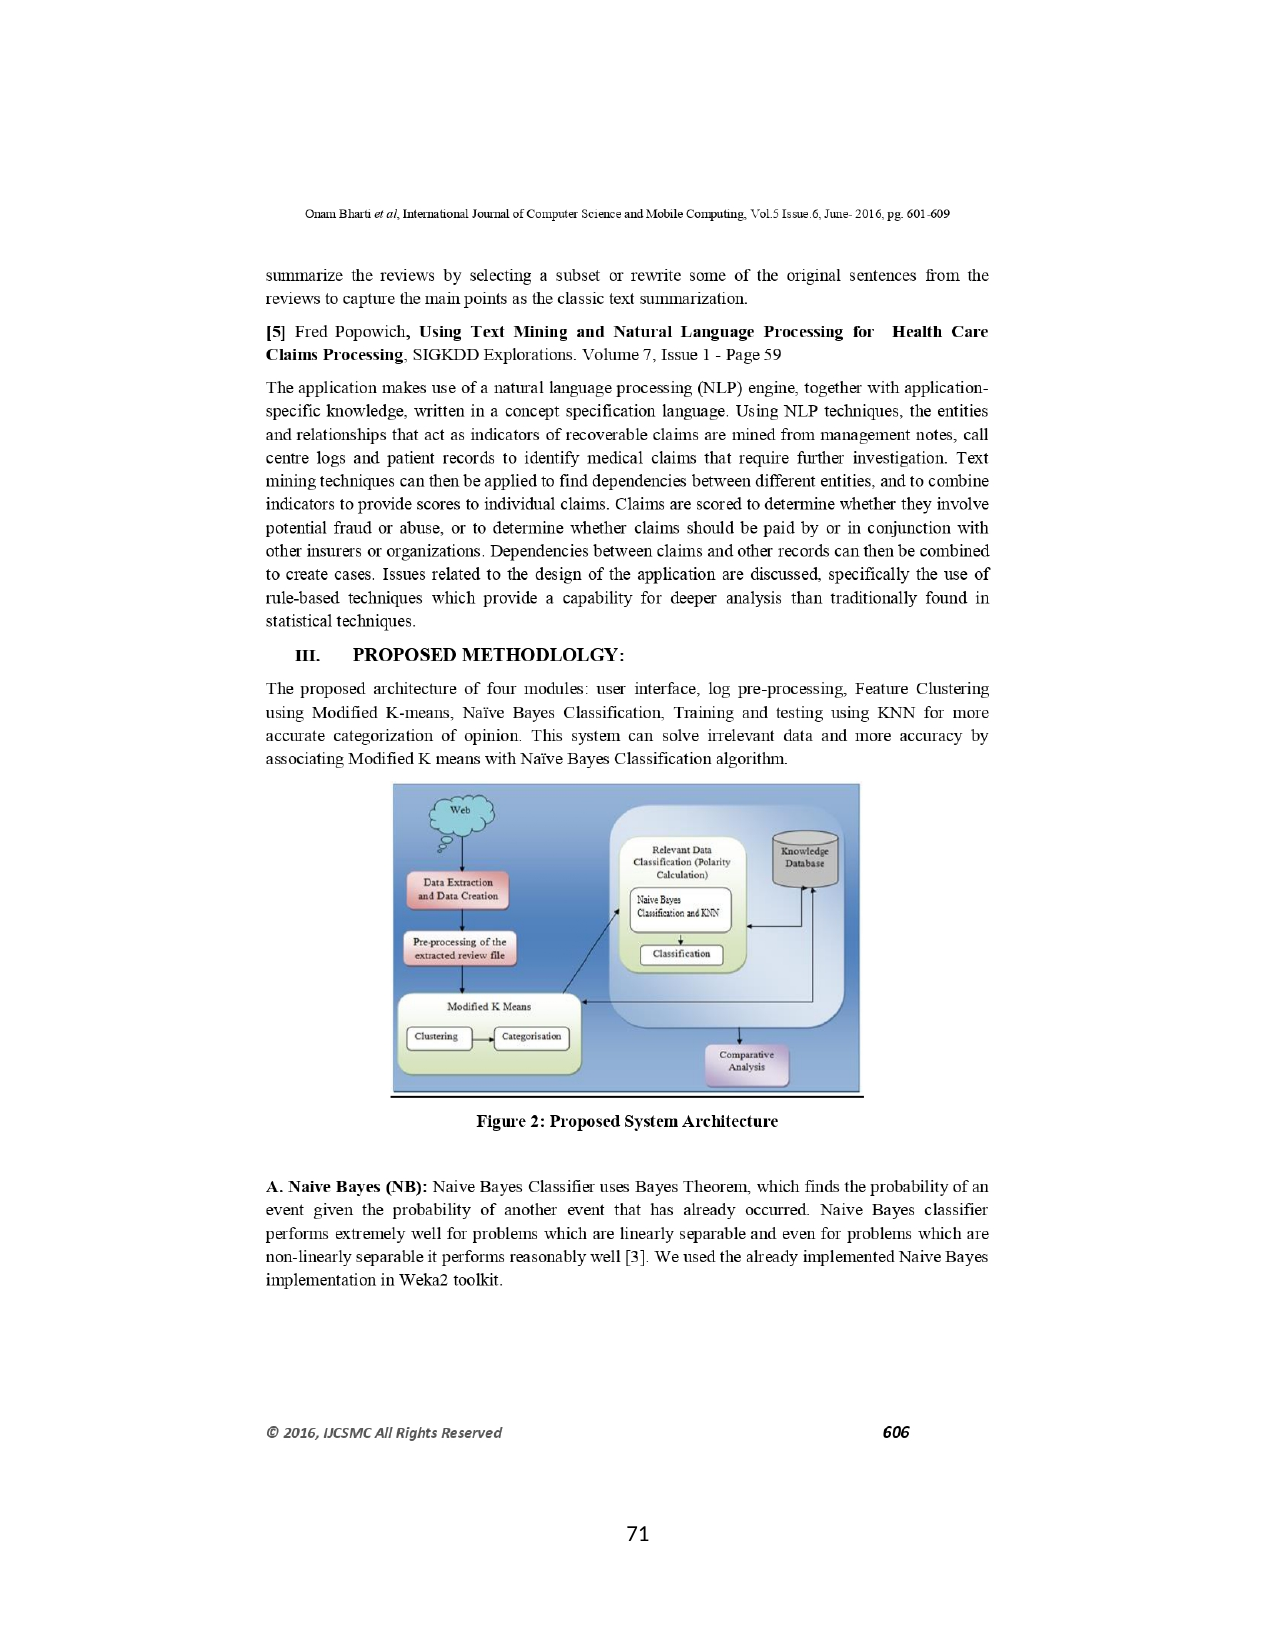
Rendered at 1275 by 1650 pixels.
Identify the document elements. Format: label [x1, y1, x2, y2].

picture [150, 150, 1104, 1499]
